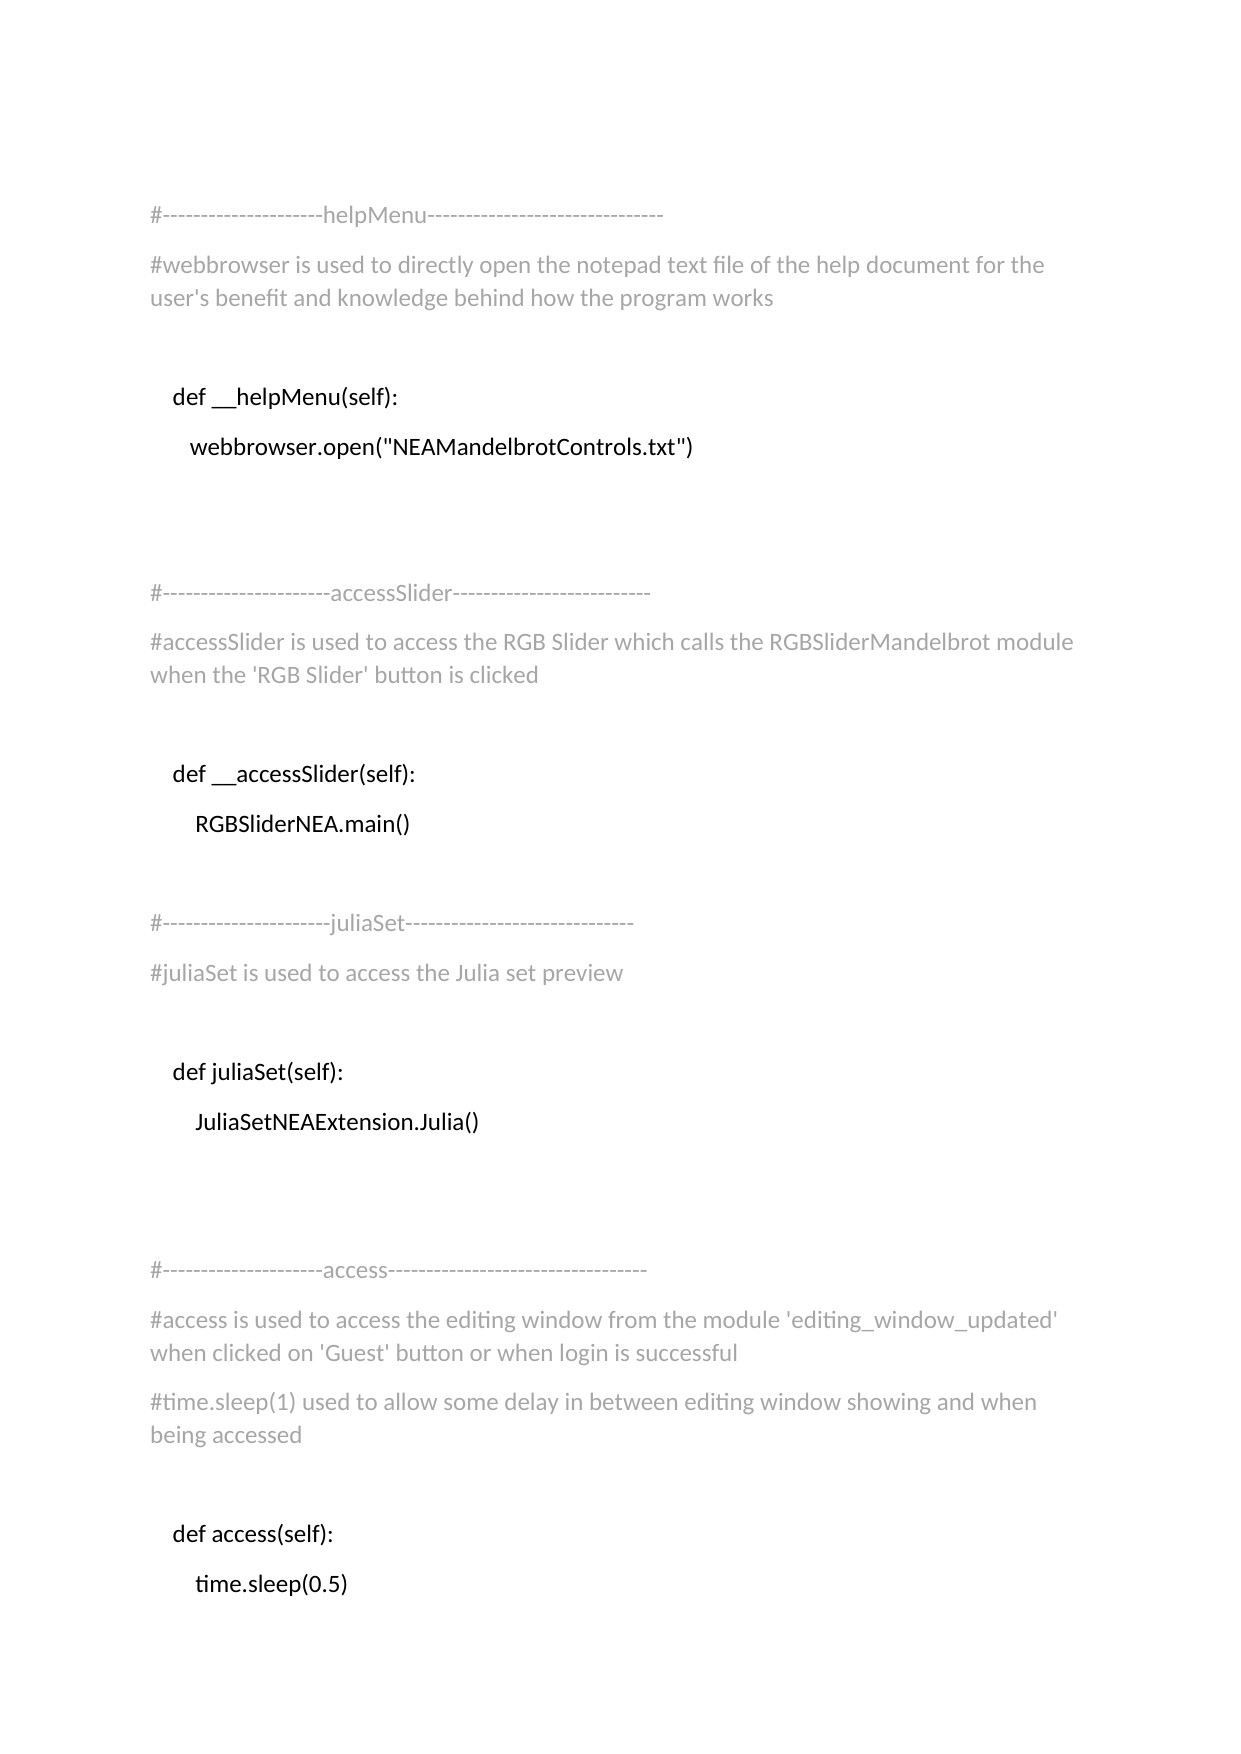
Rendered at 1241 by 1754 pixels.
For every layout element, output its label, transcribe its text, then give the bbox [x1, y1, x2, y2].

text #---------------------access---------------------------------- [150, 1254, 1090, 1285]
text #----------------------juliaSet------------------------------ [150, 907, 1090, 938]
text RGBSliderNEA.main() [150, 808, 1090, 839]
text #webbrowser is used to directly open the notepad text file of the help document for the user's benefit and knowledge behind how the program works [150, 249, 1090, 313]
text #accessSlider is used to access the RGB Slider which calls the RGBSliderMandelbrot module when the 'RGB Slider' button is clicked [150, 626, 1090, 690]
text #access is used to access the editing window from the module 'editing_window_updated' when clicked on 'Guest' button or when login is successful [150, 1304, 1090, 1367]
text #---------------------helpMenu------------------------------- [150, 199, 1090, 230]
text def __accessSlider(self): [150, 758, 1090, 789]
text def access(self): [150, 1518, 1090, 1549]
text #----------------------accessSlider-------------------------- [150, 577, 1090, 607]
text def juliaSet(self): [150, 1056, 1090, 1087]
text time.sleep(0.5) [150, 1568, 1090, 1599]
text #time.sleep(1) used to allow some delay in between editing window showing and when being accessed [150, 1386, 1090, 1450]
text #juliaSet is used to access the Julia set preview [150, 957, 1090, 987]
text JuliaSetNEAExtension.Julia() [150, 1106, 1090, 1136]
text webbrowser.open("NEAMandelbrotControls.txt") [150, 431, 1090, 461]
text def __helpMenu(self): [150, 381, 1090, 412]
